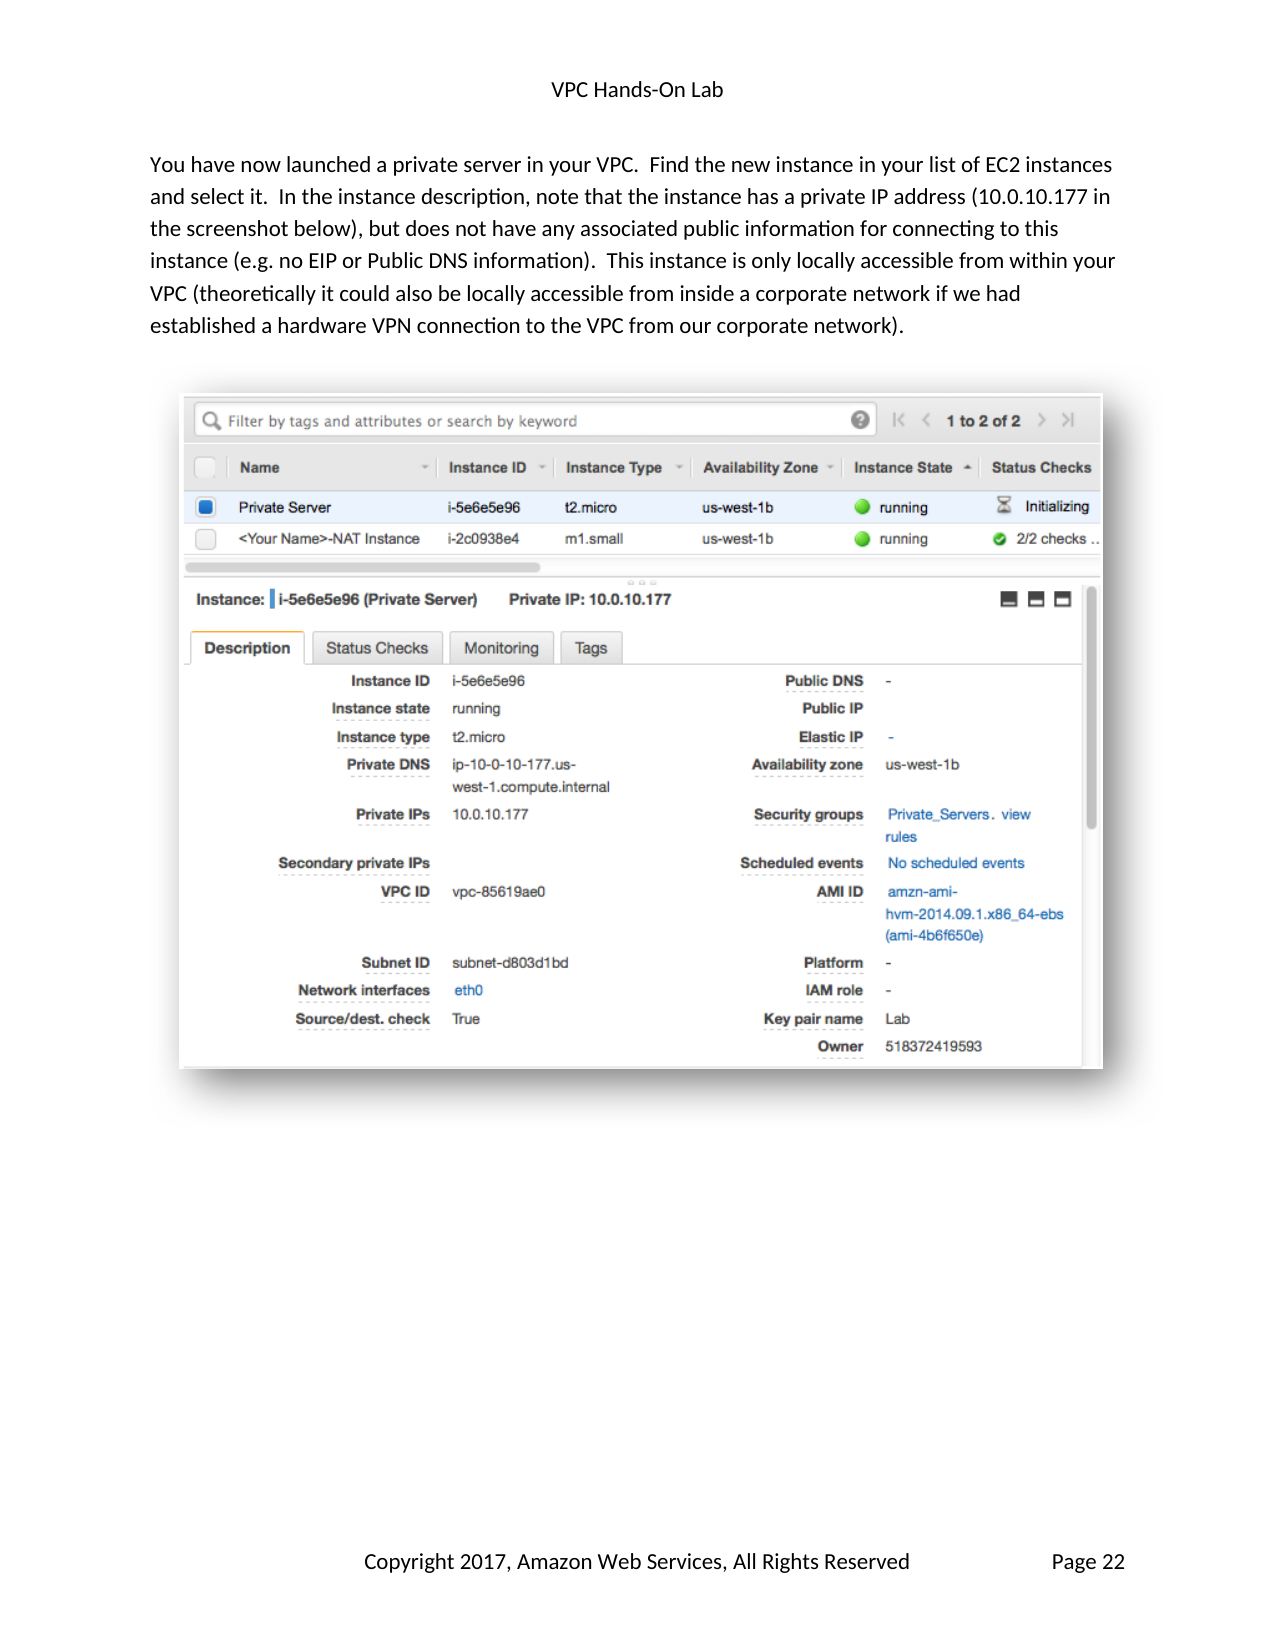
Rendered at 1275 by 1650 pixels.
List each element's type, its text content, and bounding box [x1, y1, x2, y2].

text You have now launched a private server in your VPC. Find the new instance in your list of EC2 instances and select it. In the instance description, note that the instance has a private IP address (10.0.10.177 in the screenshot below), but does not have any associated public information for connecting to this instance (e.g. no EIP or Public DNS information). This instance is only locally accessible from within your VPC (theoretically it could also be locally accessible from inside a corporate network if we had established a hardware VPN connection to the VPC from our corporate network). [150, 150, 1125, 339]
picture [179, 393, 1103, 1069]
